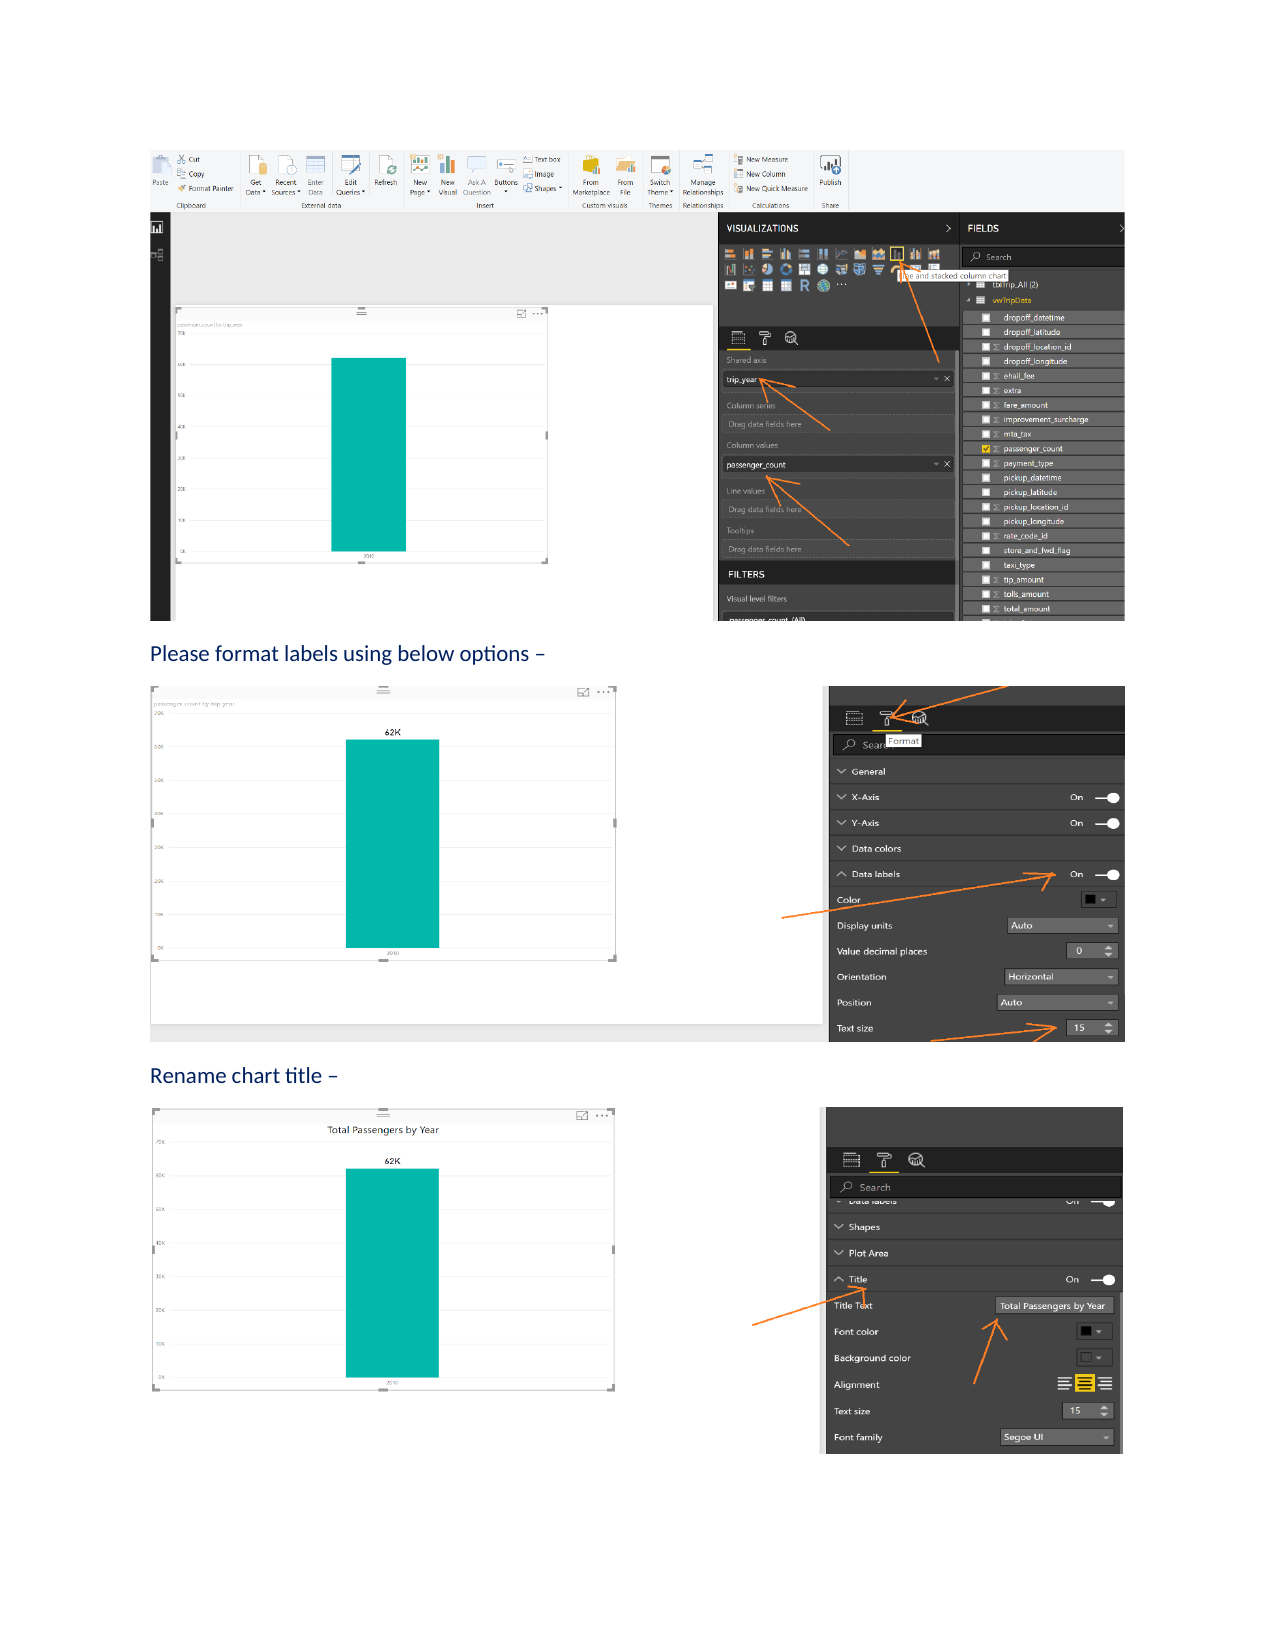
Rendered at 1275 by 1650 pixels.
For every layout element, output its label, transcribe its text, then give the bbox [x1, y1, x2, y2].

text Please format labels using below options – [150, 639, 1125, 667]
picture [150, 150, 1125, 621]
picture [152, 1107, 1123, 1454]
picture [150, 686, 1125, 1042]
text Rename chart title – [150, 1061, 1125, 1089]
